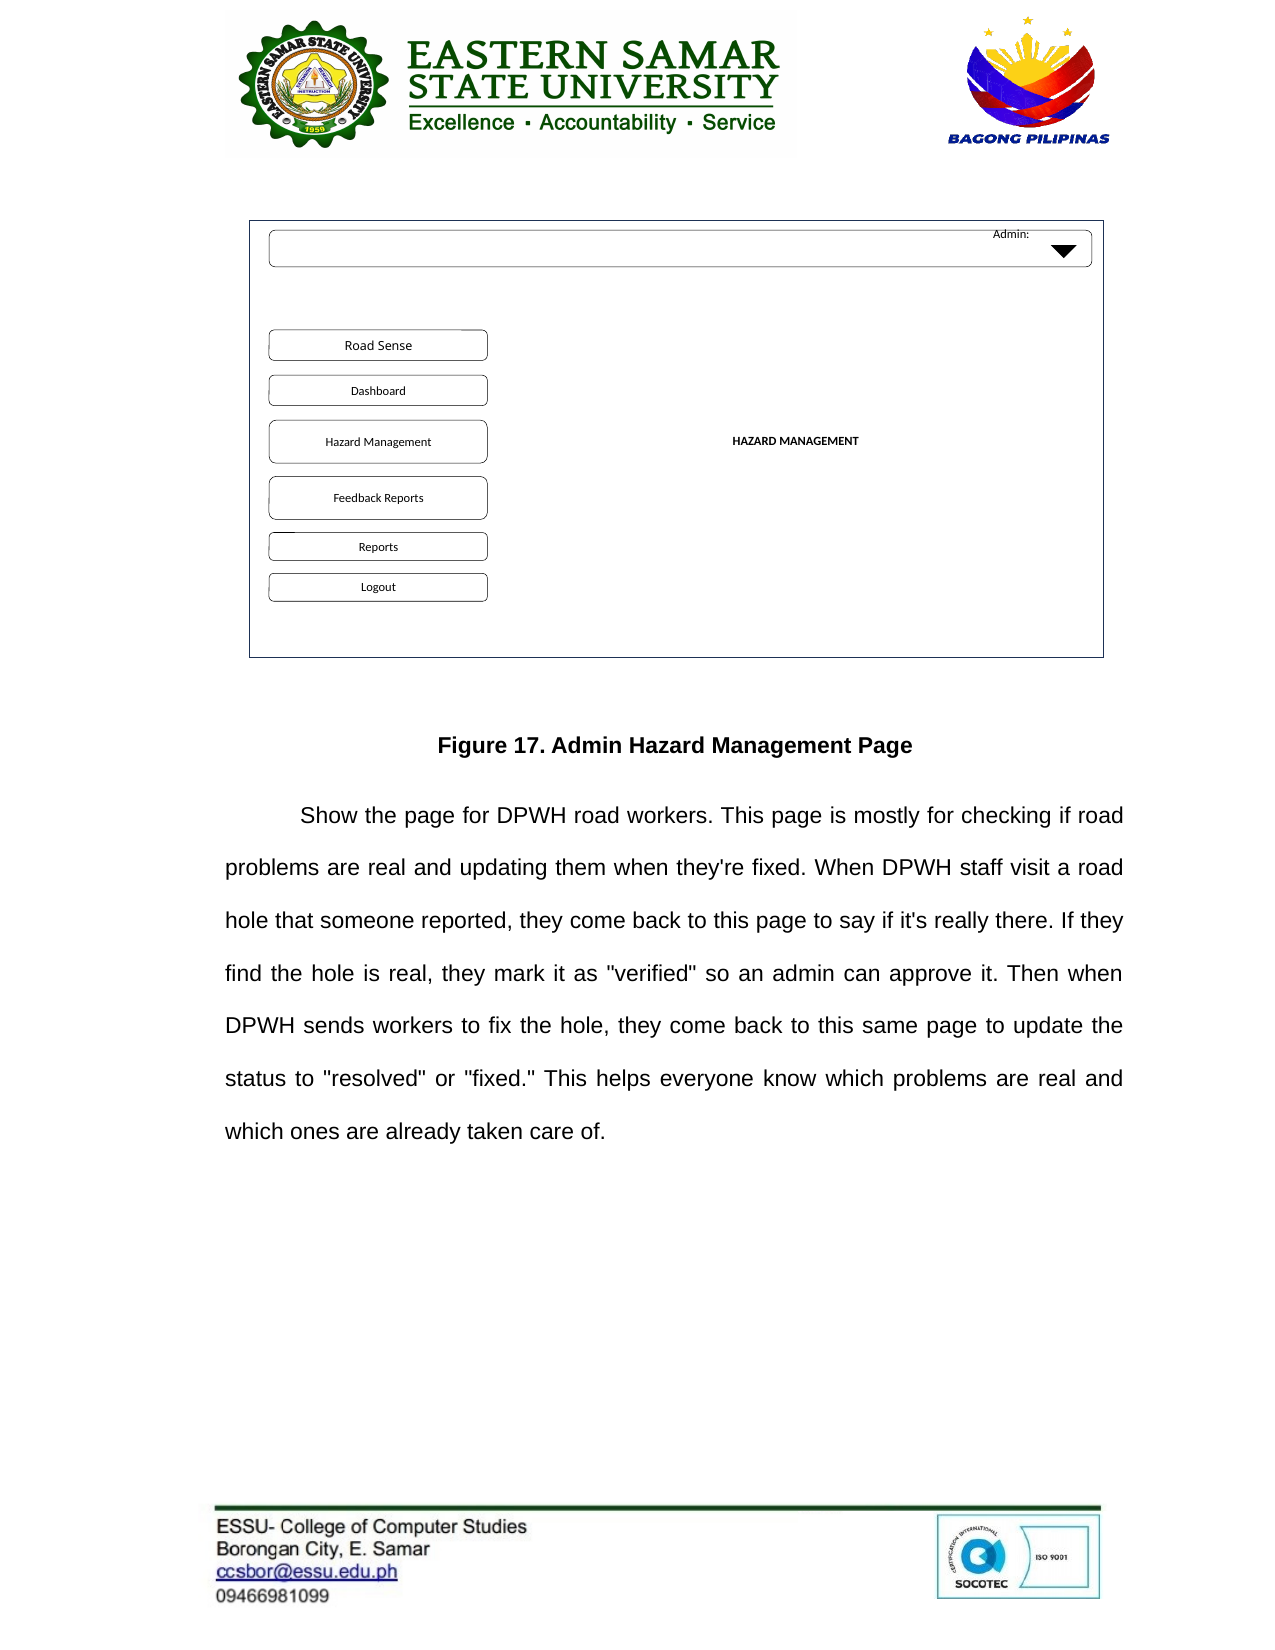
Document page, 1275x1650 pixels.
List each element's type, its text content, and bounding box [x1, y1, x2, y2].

text Show the page for DPWH road workers. This page is mostly for checking if road problems are real and updating them when they're fixed. When DPWH staff visit a road hole that someone reported, they come back to this page to say if it's really there. If they find the hole is real, they mark it as "verified" so an admin can approve it. Then when DPWH sends workers to fix the hole, they come back to this same page to update the status to "resolved" or "fixed." This helps everyone know which problems are real and which ones are already taken care of. [225, 802, 1125, 1144]
picture [180, 1485, 1145, 1650]
text Figure 17. Admin Hazard Management Page [225, 732, 1125, 758]
picture [225, 10, 797, 158]
picture [943, 14, 1114, 147]
